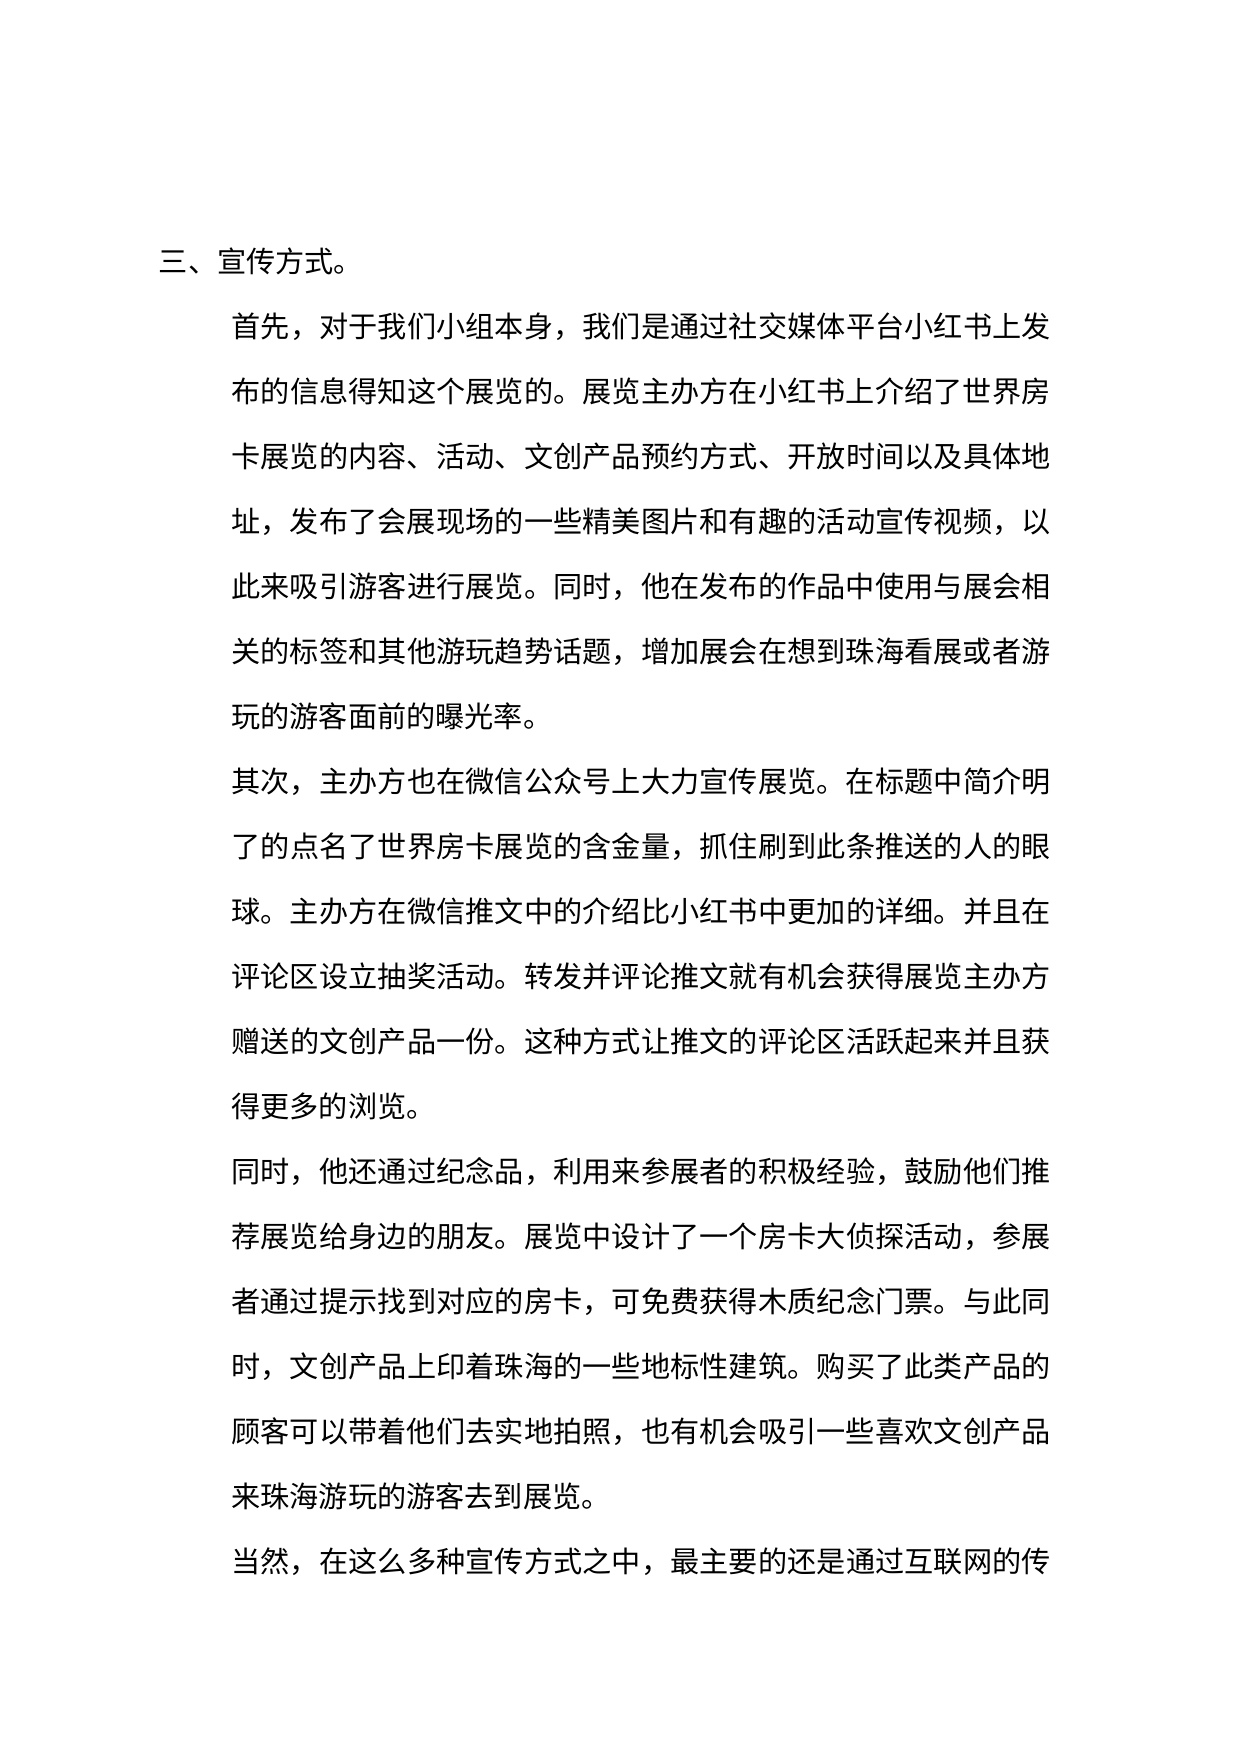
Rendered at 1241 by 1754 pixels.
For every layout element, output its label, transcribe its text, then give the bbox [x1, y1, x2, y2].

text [231, 1527, 1053, 1592]
text 同时，他还通过纪念品，利用来参展者的积极经验，鼓励他们推荐展览给身边的朋友。展览中设计了一个房卡大侦探活动，参展者通过提示找到对应的房卡，可免费获得木质纪念门票。与此同时，文创产品上印着珠海的一些地标性建筑。购买了此类产品的顾客可以带着他们去实地拍照，也有机会吸引一些喜欢文创产品来珠海游玩的游客去到展览。 [231, 1137, 1053, 1527]
text 其次，主办方也在微信公众号上大力宣传展览。在标题中简介明了的点名了世界房卡展览的含金量，抓住刷到此条推送的人的眼球。主办方在微信推文中的介绍比小红书中更加的详细。并且在评论区设立抽奖活动。转发并评论推文就有机会获得展览主办方赠送的文创产品一份。这种方式让推文的评论区活跃起来并且获得更多的浏览。 [231, 747, 1053, 1137]
text 三、宣传方式。 [159, 227, 1053, 292]
text 首先，对于我们小组本身，我们是通过社交媒体平台小红书上发布的信息得知这个展览的。展览主办方在小红书上介绍了世界房卡展览的内容、活动、文创产品预约方式、开放时间以及具体地址，发布了会展现场的一些精美图片和有趣的活动宣传视频，以此来吸引游客进行展览。同时，他在发布的作品中使用与展会相关的标签和其他游玩趋势话题，增加展会在想到珠海看展或者游玩的游客面前的曝光率。 [231, 292, 1053, 747]
